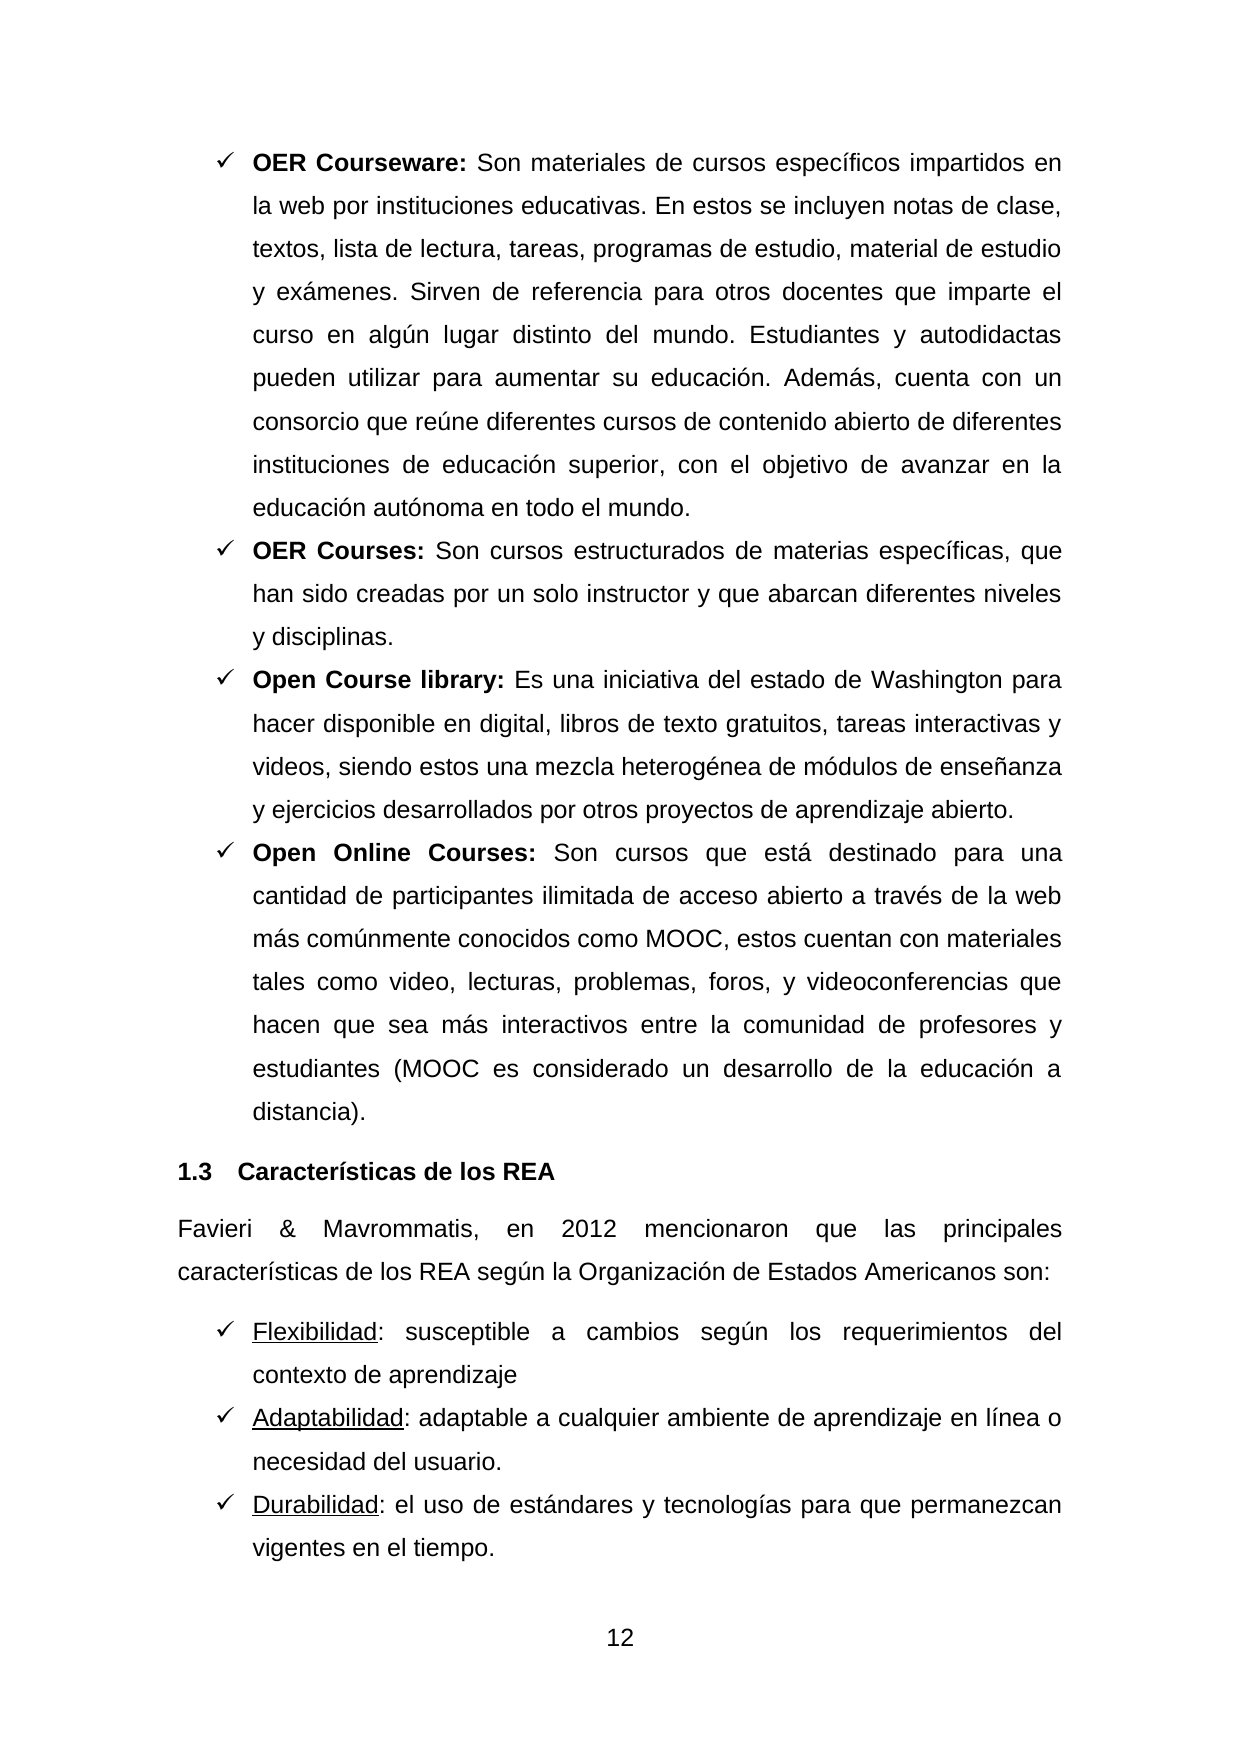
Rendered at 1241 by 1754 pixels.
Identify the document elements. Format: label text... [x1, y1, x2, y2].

subtitle Características de los REA [177, 1157, 1063, 1185]
list OER Courseware: Son materiales de cursos específicos impartidos en la web por instituciones educativas. En estos se incluyen notas de clase, textos, lista de lectura, tareas, programas de estudio, material de estudio y exámenes. Sirven de referencia para otros docentes que imparte el curso en algún lugar distinto del mundo. Estudiantes y autodidactas pueden utilizar para aumentar su educación. Además, cuenta con un consorcio que reúne diferentes cursos de contenido abierto de diferentes instituciones de educación superior, con el objetivo de avanzar en la educación autónoma en todo el mundo. [215, 148, 1063, 521]
list Flexibilidad: susceptible a cambios según los requerimientos del contexto de aprendizaje [215, 1317, 1063, 1389]
list Open Online Courses: Son cursos que está destinado para una cantidad de participantes ilimitada de acceso abierto a través de la web más comúnmente conocidos como MOOC, estos cuentan con materiales tales como video, lecturas, problemas, foros, y videoconferencias que hacen que sea más interactivos entre la comunidad de profesores y estudiantes (MOOC es considerado un desarrollo de la educación a distancia). [215, 838, 1063, 1126]
list OER Courses: Son cursos estructurados de materias específicas, que han sido creadas por un solo instructor y que abarcan diferentes niveles y disciplinas. [215, 536, 1063, 651]
list Open Course library: Es una iniciativa del estado de Washington para hacer disponible en digital, libros de texto gratuitos, tareas interactivas y videos, siendo estos una mezcla heterogénea de módulos de enseñanza y ejercicios desarrollados por otros proyectos de aprendizaje abierto. [215, 665, 1063, 823]
list Adaptabilidad: adaptable a cualquier ambiente de aprendizaje en línea o necesidad del usuario. [215, 1403, 1063, 1475]
list Durabilidad: el uso de estándares y tecnologías para que permanezcan vigentes en el tiempo. [215, 1490, 1063, 1562]
text Favieri & Mavrommatis, en 2012 mencionaron que las principales características de los REA según la Organización de Estados Americanos son: [177, 1214, 1063, 1286]
